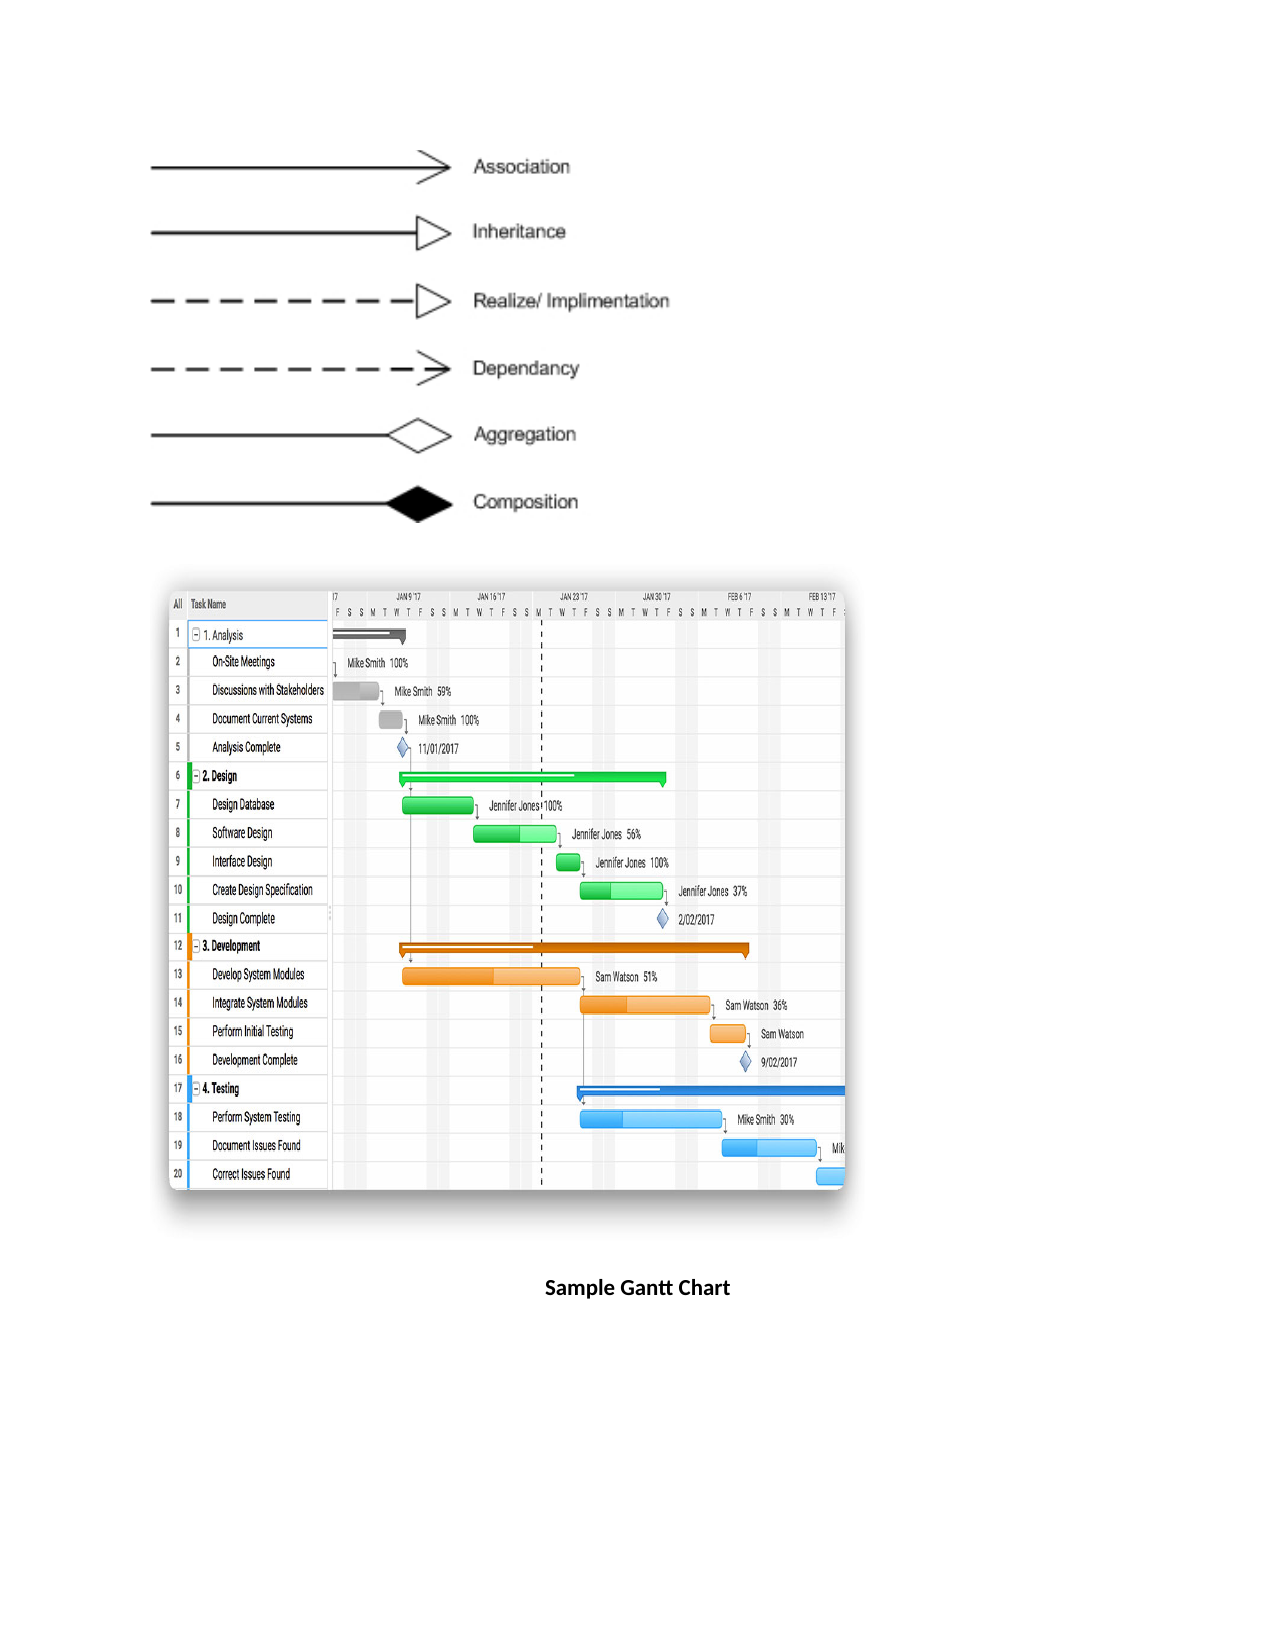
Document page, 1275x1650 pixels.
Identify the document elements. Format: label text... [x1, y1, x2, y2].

picture [150, 150, 672, 523]
text Sample Gantt Chart [150, 1273, 1125, 1301]
picture [150, 547, 866, 1248]
